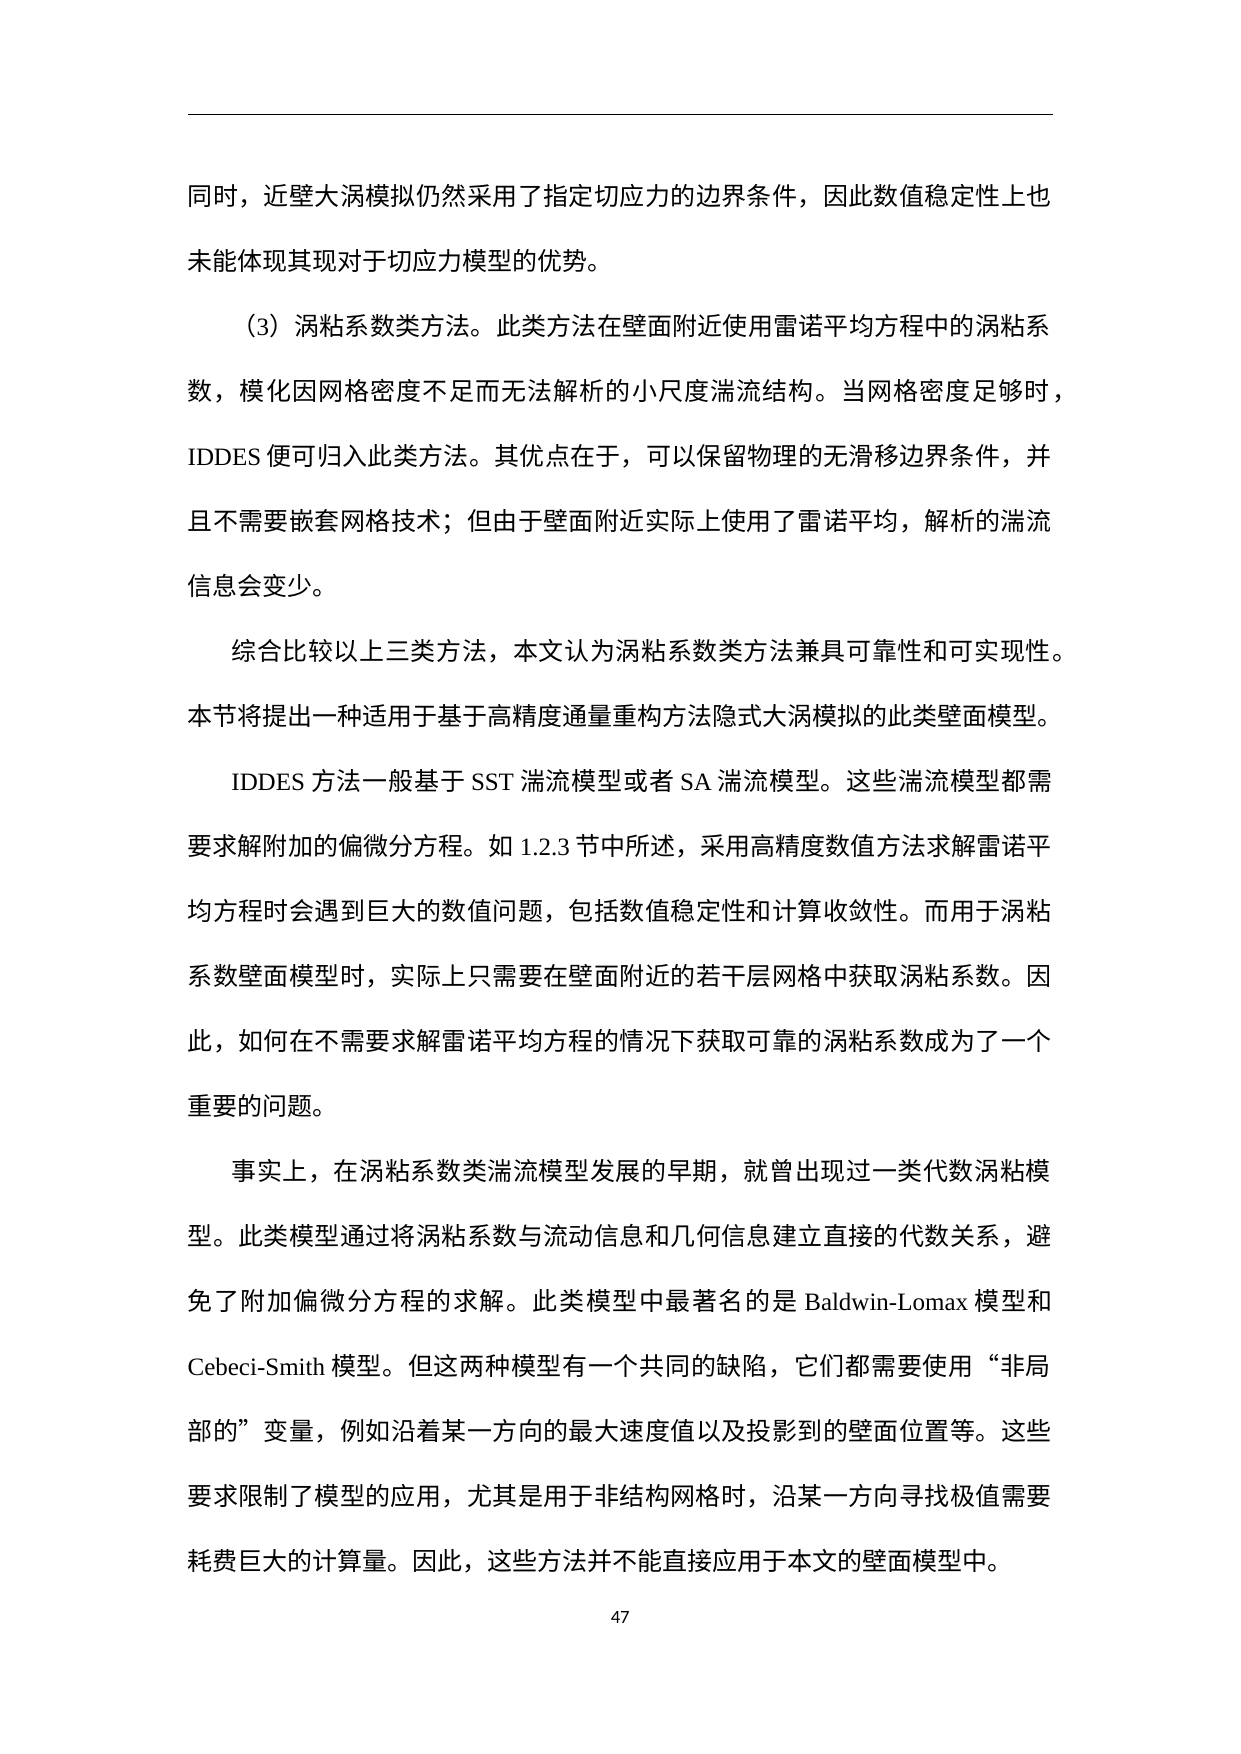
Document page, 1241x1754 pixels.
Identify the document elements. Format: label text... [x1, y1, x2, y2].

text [187, 162, 1053, 292]
text 综合比较以上三类方法，本文认为涡粘系数类方法兼具可靠性和可实现性。本节将提出一种适用于基于高精度通量重构方法隐式大涡模拟的此类壁面模型。 [187, 617, 1053, 747]
text IDDES方法一般基于SST湍流模型或者SA湍流模型。这些湍流模型都需要求解附加的偏微分方程。如1.2.3节中所述，采用高精度数值方法求解雷诺平均方程时会遇到巨大的数值问题，包括数值稳定性和计算收敛性。而用于涡粘系数壁面模型时，实际上只需要在壁面附近的若干层网格中获取涡粘系数。因此，如何在不需要求解雷诺平均方程的情况下获取可靠的涡粘系数成为了一个重要的问题。 [187, 747, 1053, 1137]
text 事实上，在涡粘系数类湍流模型发展的早期，就曾出现过一类代数涡粘模型。此类模型通过将涡粘系数与流动信息和几何信息建立直接的代数关系，避免了附加偏微分方程的求解。此类模型中最著名的是Baldwin-Lomax模型和Cebeci-Smith模型。但这两种模型有一个共同的缺陷，它们都需要使用“非局部的”变量，例如沿着某一方向的最大速度值以及投影到的壁面位置等。这些要求限制了模型的应用，尤其是用于非结构网格时，沿某一方向寻找极值需要耗费巨大的计算量。因此，这些方法并不能直接应用于本文的壁面模型中。 [187, 1137, 1053, 1592]
text （3）涡粘系数类方法。此类方法在壁面附近使用雷诺平均方程中的涡粘系数，模化因网格密度不足而无法解析的小尺度湍流结构。当网格密度足够时，IDDES便可归入此类方法。其优点在于，可以保留物理的无滑移边界条件，并且不需要嵌套网格技术；但由于壁面附近实际上使用了雷诺平均，解析的湍流信息会变少。 [187, 292, 1053, 617]
